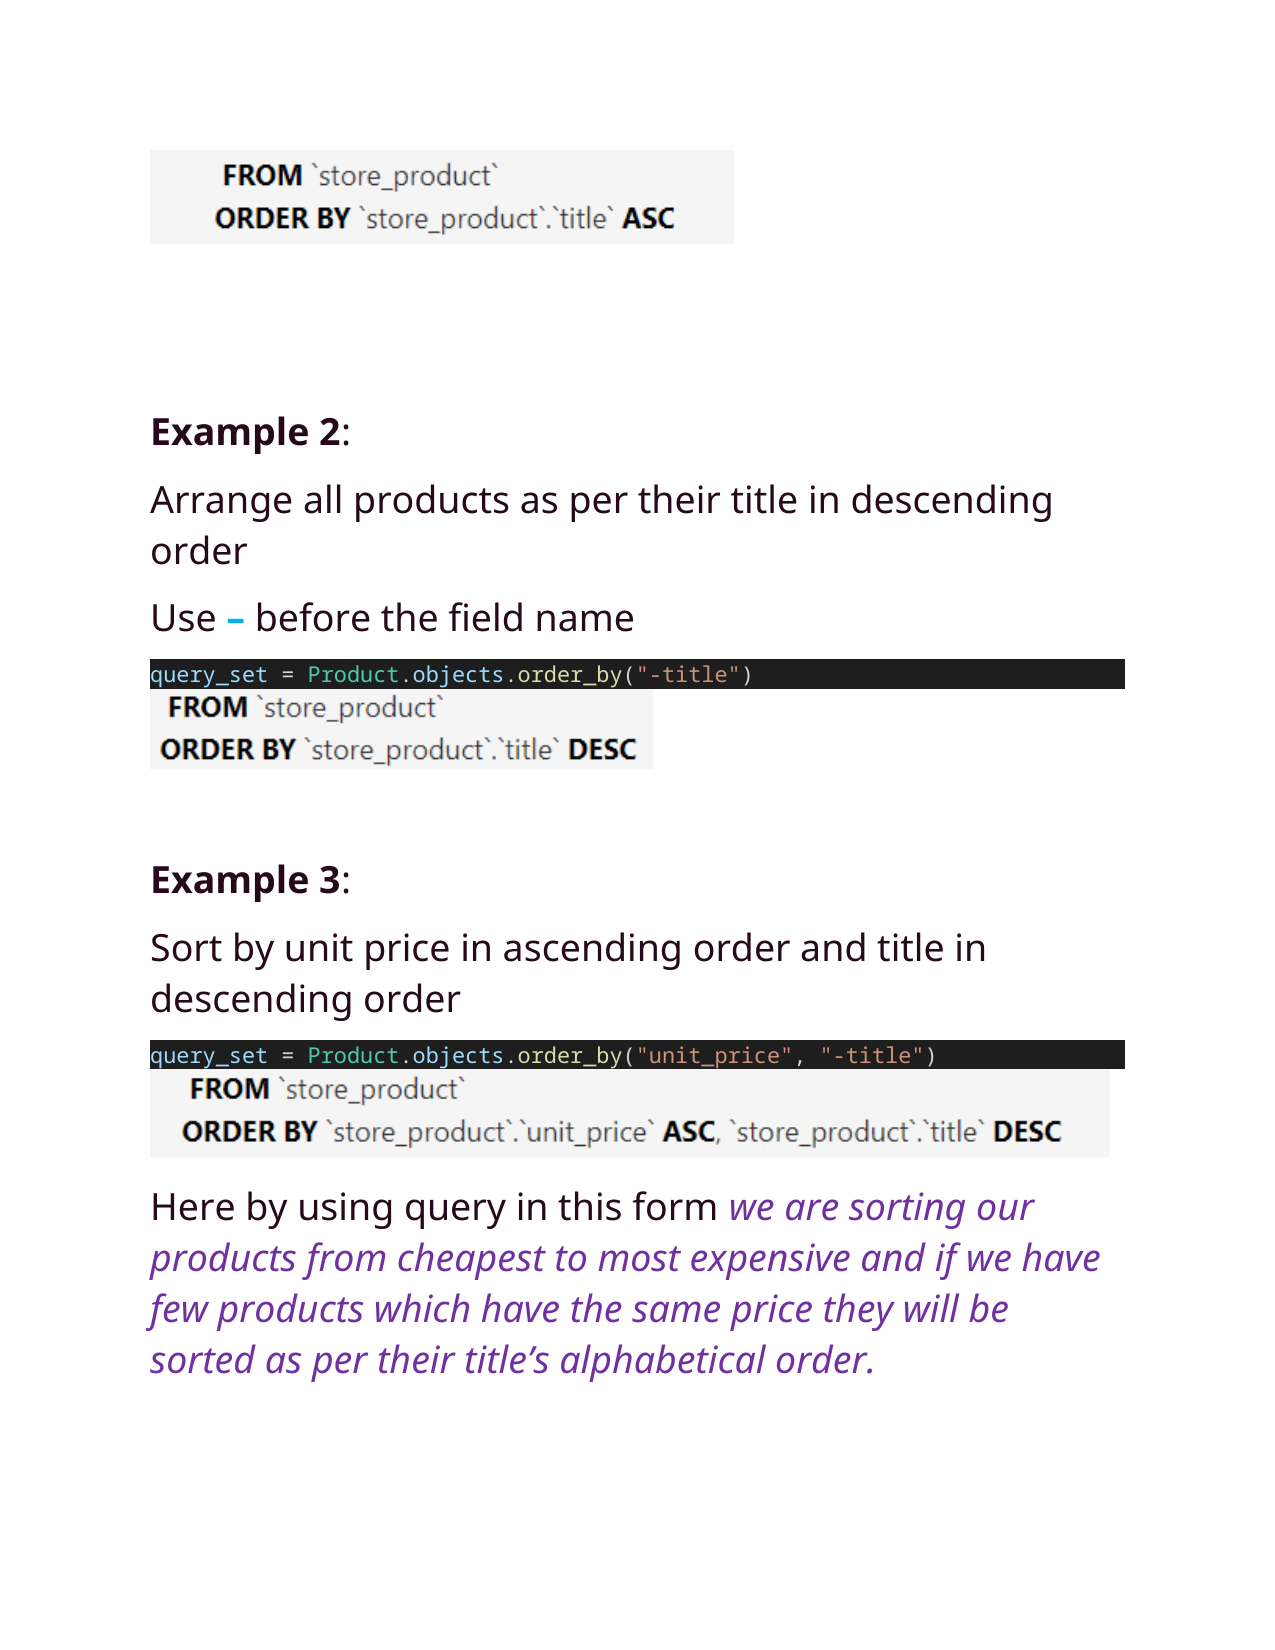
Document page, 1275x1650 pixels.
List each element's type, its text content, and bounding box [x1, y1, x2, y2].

text Example 2: [150, 405, 1125, 456]
picture [150, 1069, 1110, 1164]
text Use – before the field name [150, 592, 1125, 643]
text Sort by unit price in ascending order and title in descending order [150, 921, 1125, 1023]
text Here by using query in this form we are sorting our products from cheapest to most expensive and if we have few products which have the same price they will be sorted as per their title’s alphabetical order. [150, 1180, 1125, 1384]
text query_set = Product.objects.order_by("-title") [150, 659, 1125, 689]
text Arrange all products as per their title in descending order [150, 473, 1125, 575]
text Example 3: [150, 853, 1125, 904]
picture [150, 689, 654, 769]
text query_set = Product.objects.order_by("unit_price", "-title") [150, 1040, 1125, 1069]
picture [150, 150, 735, 254]
